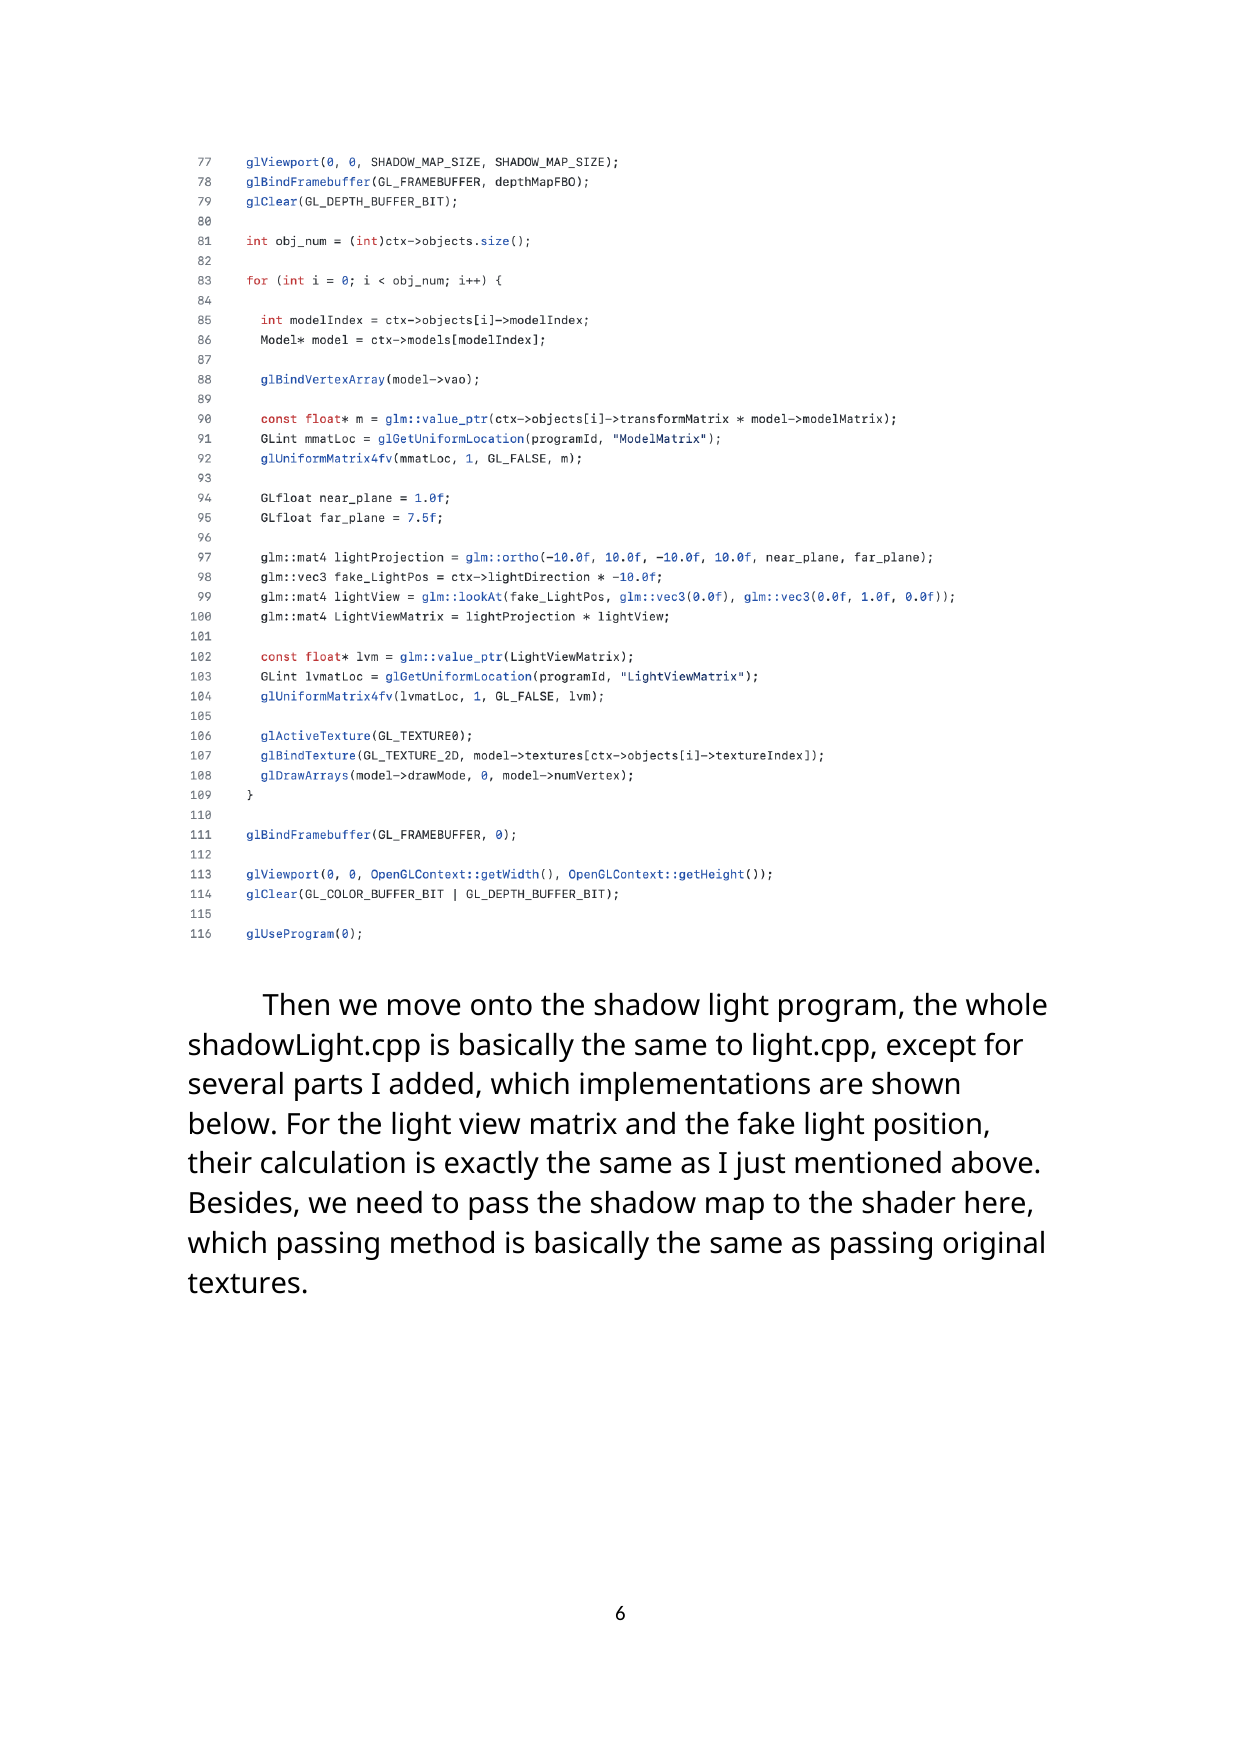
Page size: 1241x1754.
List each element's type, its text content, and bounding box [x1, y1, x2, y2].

picture [187, 150, 1053, 945]
text Then we move onto the shadow light program, the whole shadowLight.cpp is basically the same to light.cpp, except for several parts I added, which implementations are shown below. For the light view matrix and the fake light position, their calculation is exactly the same as I just mentioned above. Besides, we need to pass the shadow map to the shader here, which passing method is basically the same as passing original textures. [187, 984, 1053, 1302]
